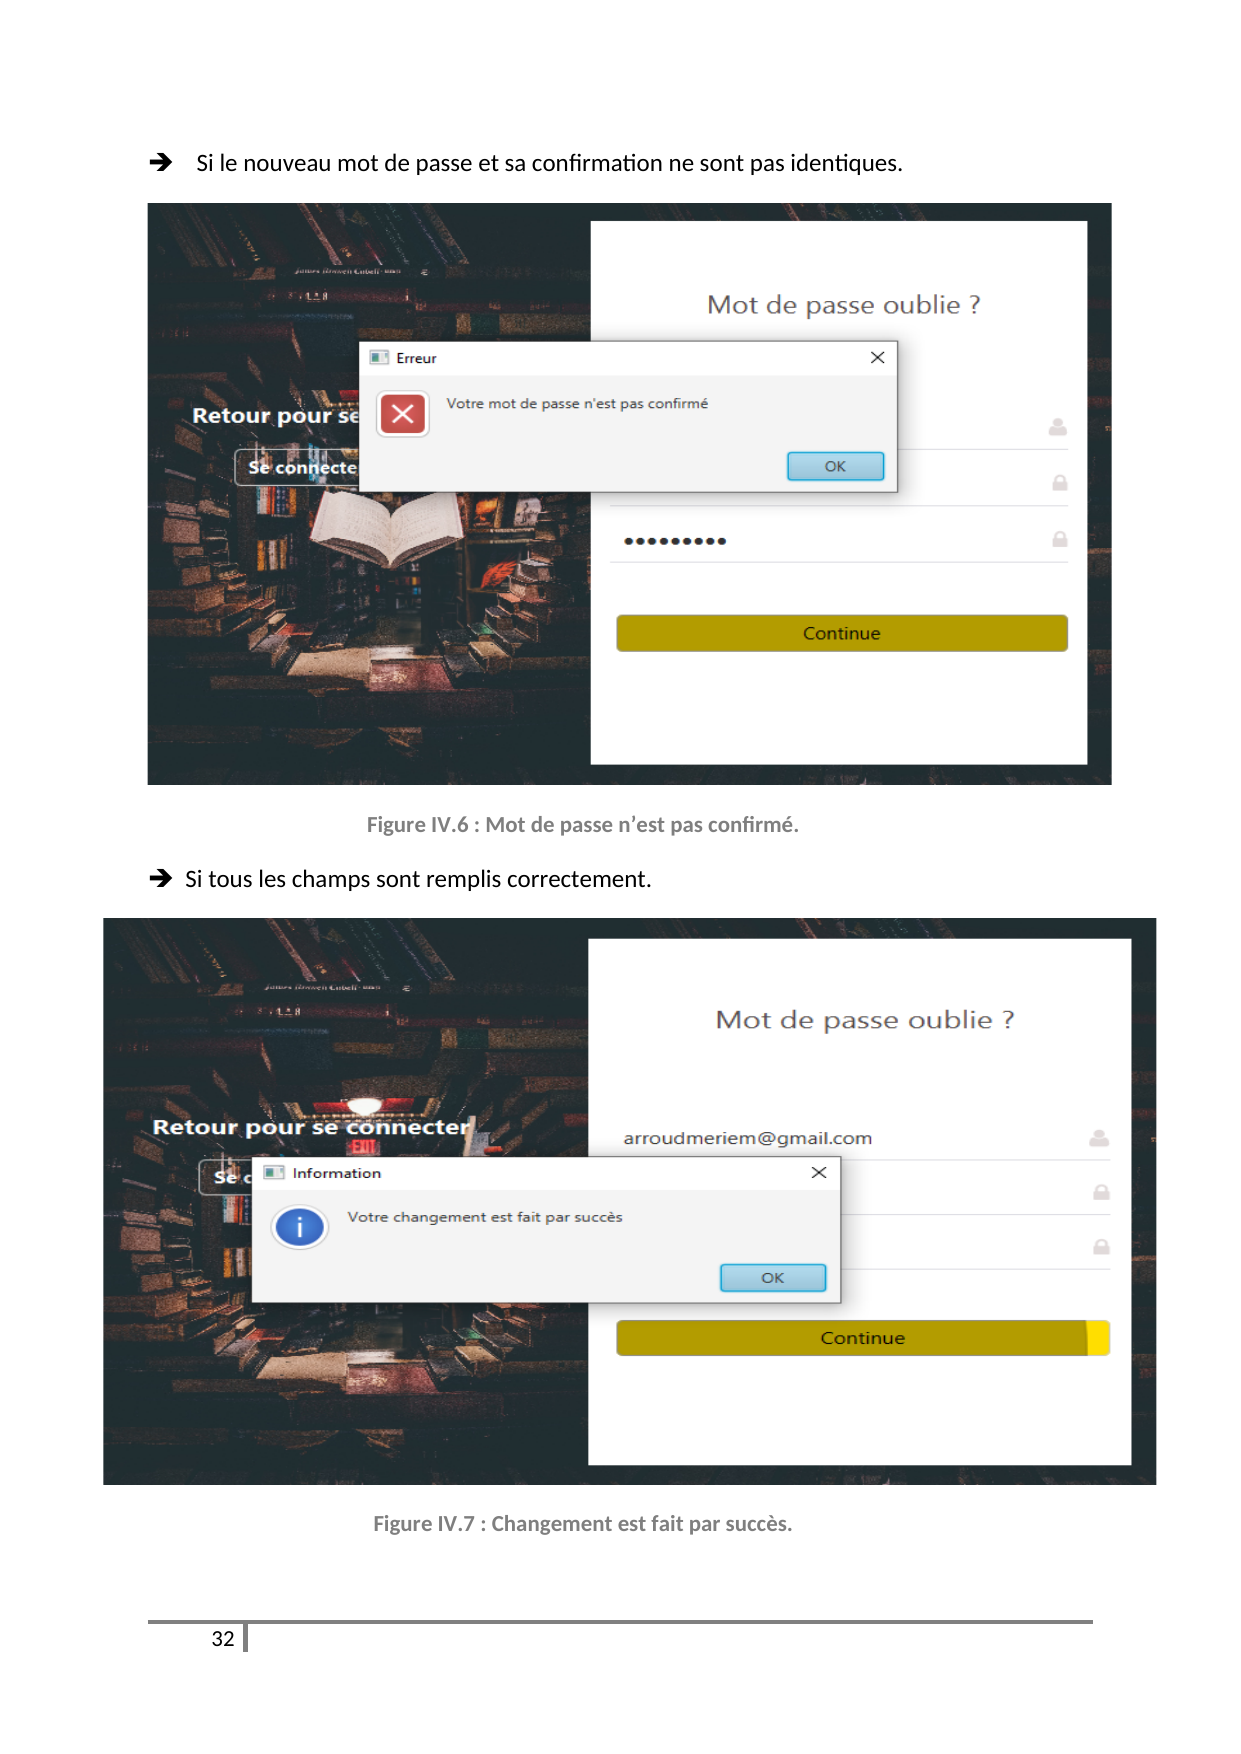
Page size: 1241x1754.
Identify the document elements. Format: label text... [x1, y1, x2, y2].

list Si tous les champs sont remplis correctement. [148, 863, 1093, 893]
text Figure IV.7 : Changement est fait par succès. [74, 1509, 1093, 1537]
text Figure IV.6 : Mot de passe n’est pas confirmé. [74, 810, 1093, 838]
list Si le nouveau mot de passe et sa confirmation ne sont pas identiques. [148, 148, 1093, 178]
picture [103, 918, 1157, 1485]
picture [147, 203, 1112, 785]
